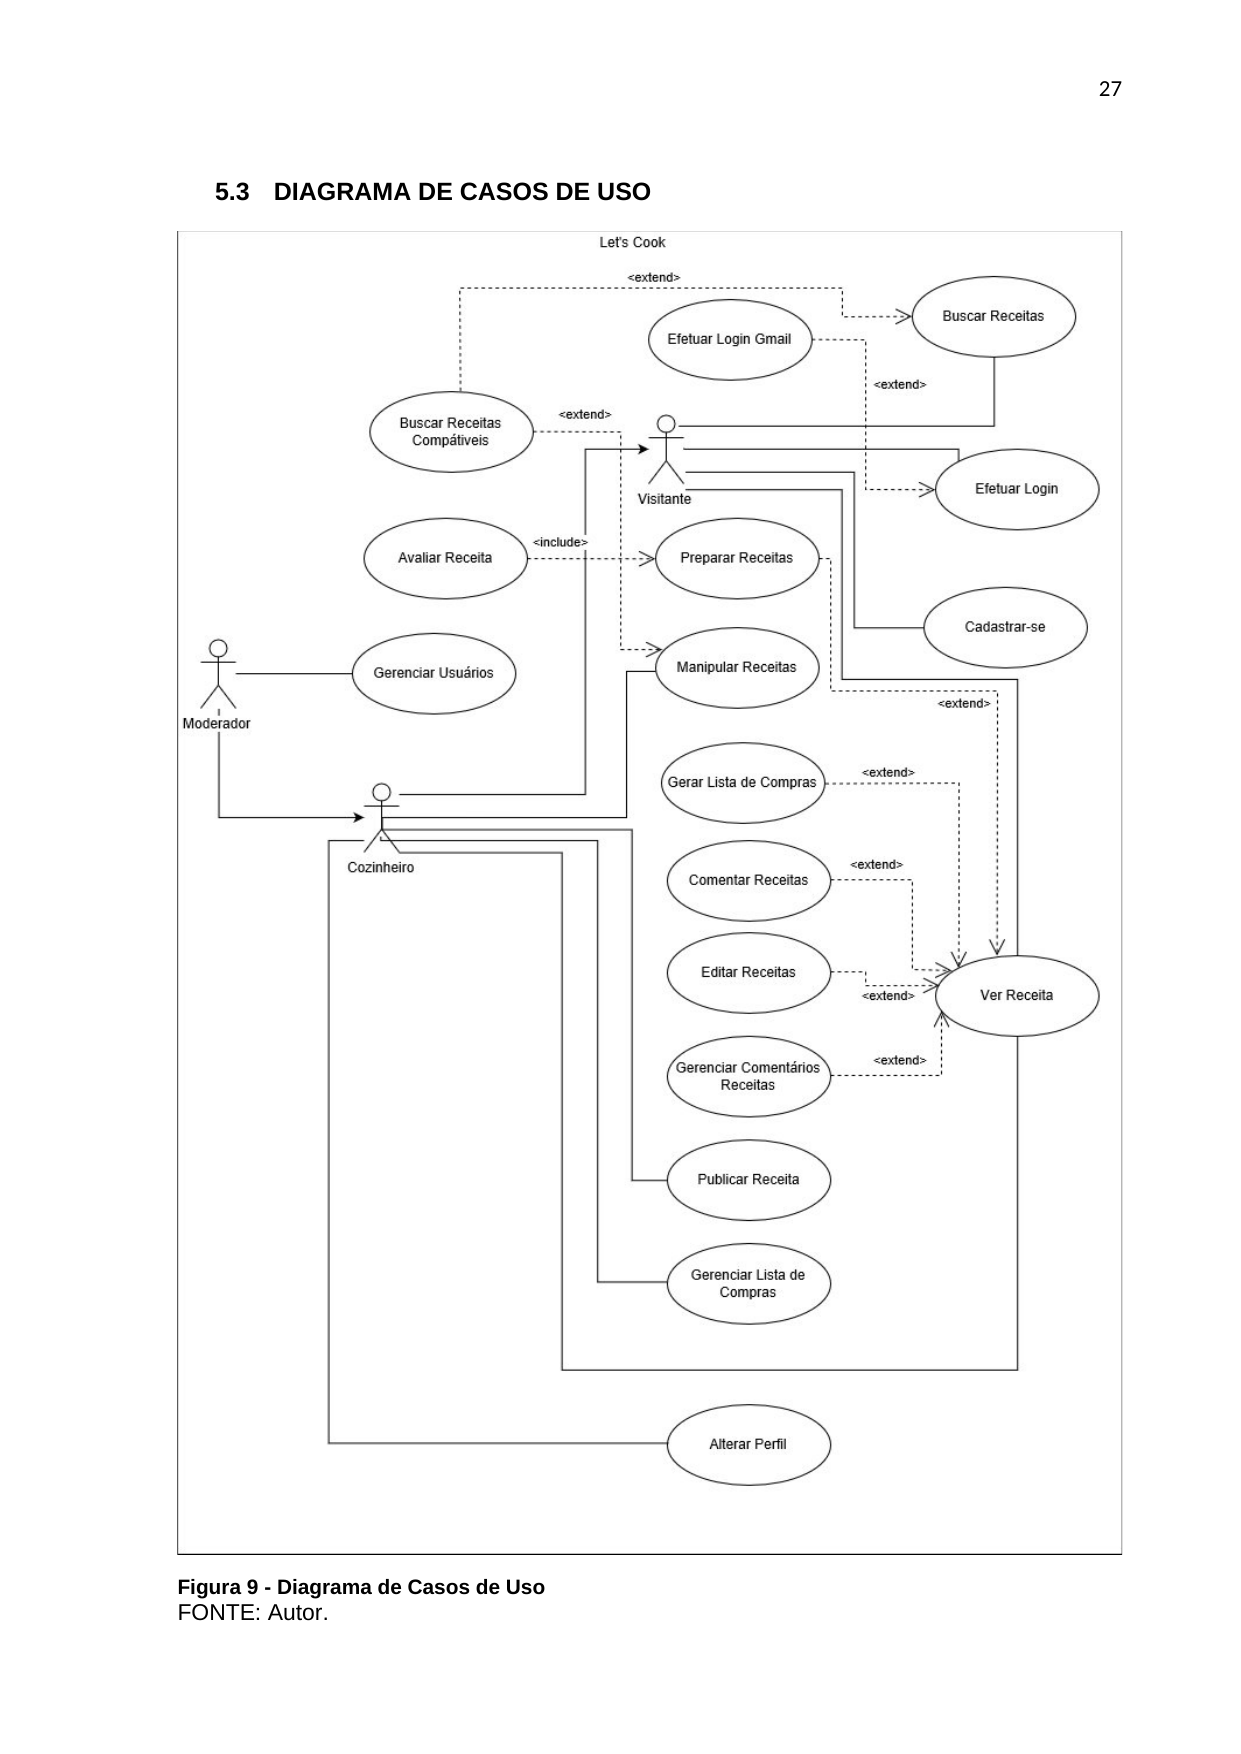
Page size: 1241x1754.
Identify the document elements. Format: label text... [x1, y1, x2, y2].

text FONTE: Autor. [177, 1599, 1122, 1626]
text Figura 9 - Diagrama de Casos de Uso [177, 1575, 1122, 1599]
subtitle DIAGRAMA DE CASOS DE USO [215, 177, 1122, 206]
picture [177, 231, 1123, 1555]
